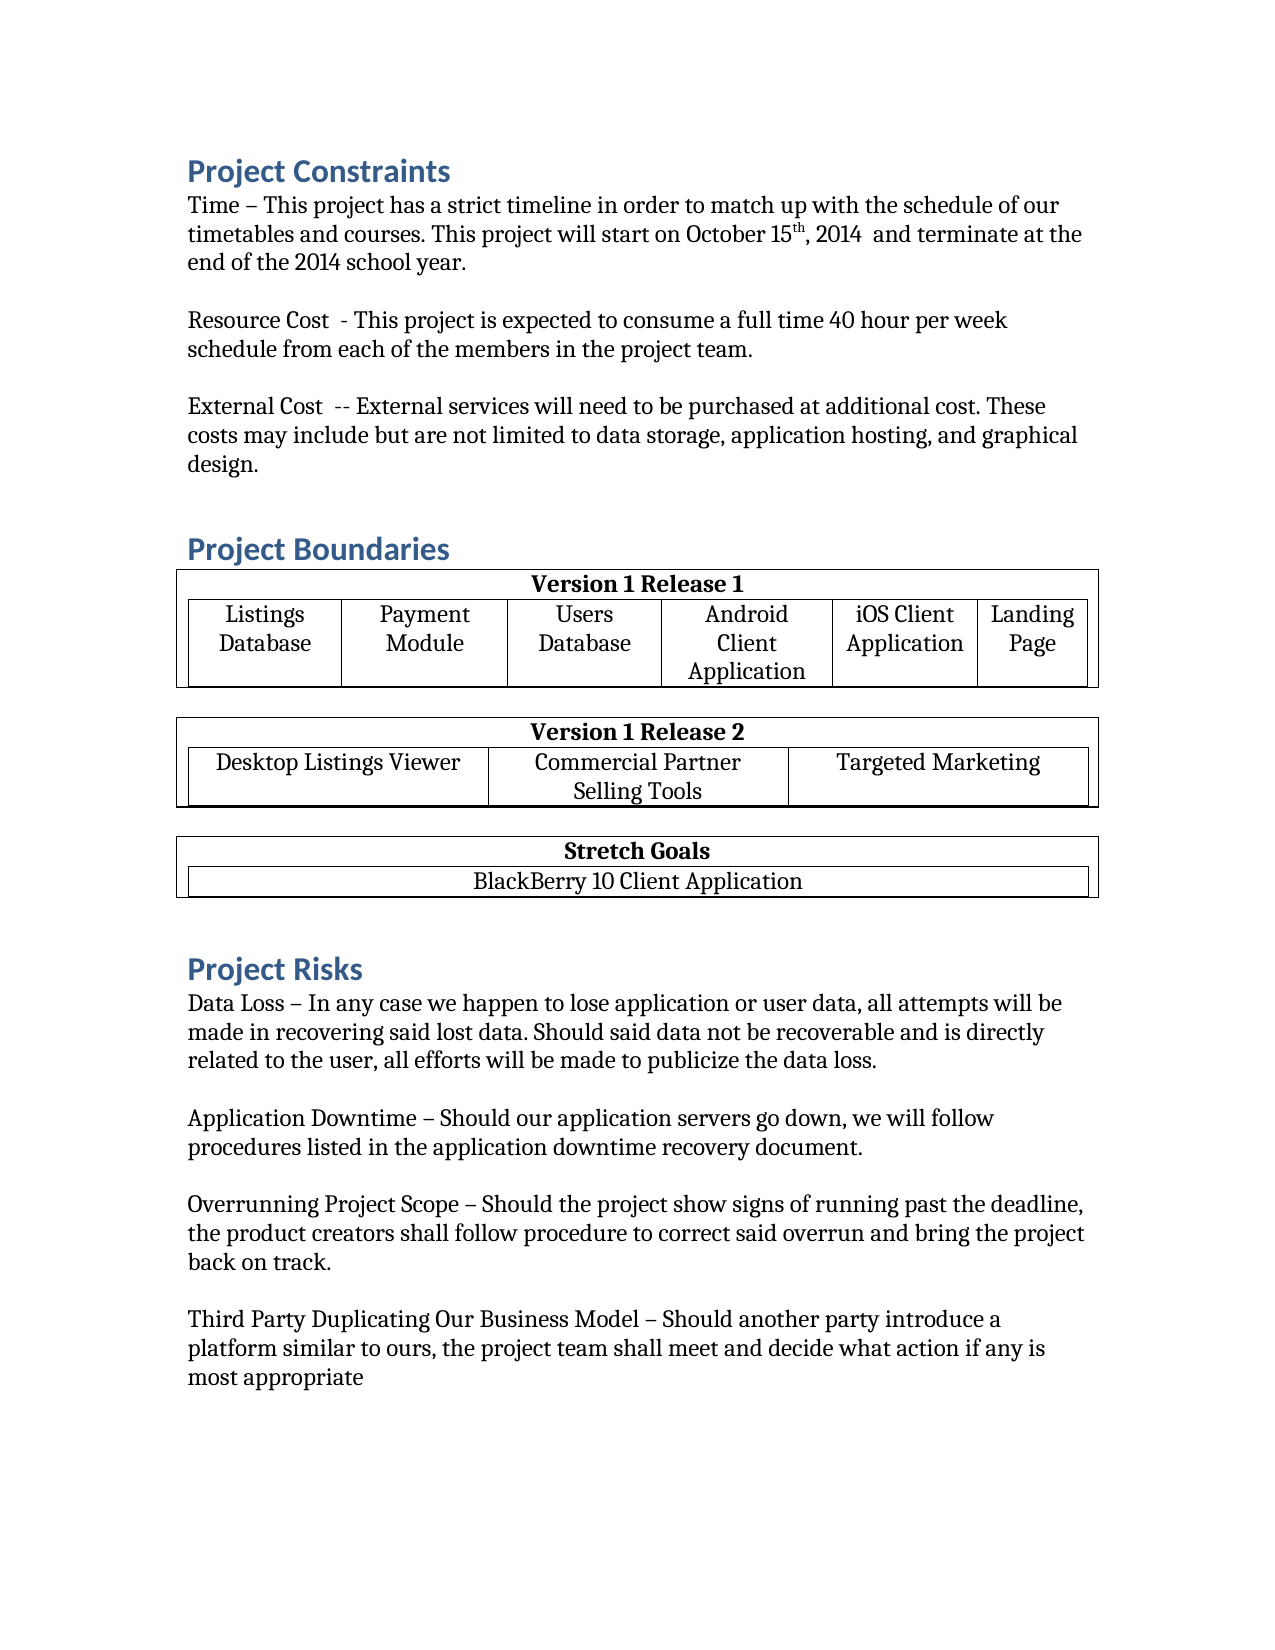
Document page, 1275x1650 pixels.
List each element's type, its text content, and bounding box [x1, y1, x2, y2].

text Resource Cost - This project is expected to consume a full time 40 hour per week schedule from each of the members in the project team. [187, 306, 1087, 363]
table_header Version 1 Release 1 [177, 570, 1098, 687]
subtitle Project Risks [187, 948, 1087, 989]
table_header Version 1 Release 2 [177, 718, 1098, 806]
text Third Party Duplicating Our Business Model – Should another party introduce a platform similar to ours, the project team shall meet and decide what action if any is most appropriate [187, 1305, 1087, 1391]
subtitle Project Constraints [187, 150, 1087, 191]
text Time – This project has a strict timeline in order to match up with the schedule of our timetables and courses. This project will start on October 15th, 2014 and terminate at the end of the 2014 school year. [187, 191, 1087, 277]
text Application Downtime – Should our application servers go down, we will follow procedures listed in the application downtime recovery document. [187, 1104, 1087, 1161]
text Overrunning Project Scope – Should the project show signs of running past the deadline, the product creators shall follow procedure to correct said overrun and bring the project back on track. [187, 1190, 1087, 1276]
table_header Stretch Goals [177, 837, 1098, 897]
text Data Loss – In any case we happen to lose application or user data, all attempts will be made in recovering said lost data. Should said data not be recoverable and is directly related to the user, all efforts will be made to publicize the data loss. [187, 989, 1087, 1075]
text External Cost -- External services will need to be purchased at additional cost. These costs may include but are not limited to data storage, application hosting, and graphical design. [187, 392, 1087, 478]
subtitle Project Boundaries [187, 528, 1087, 569]
